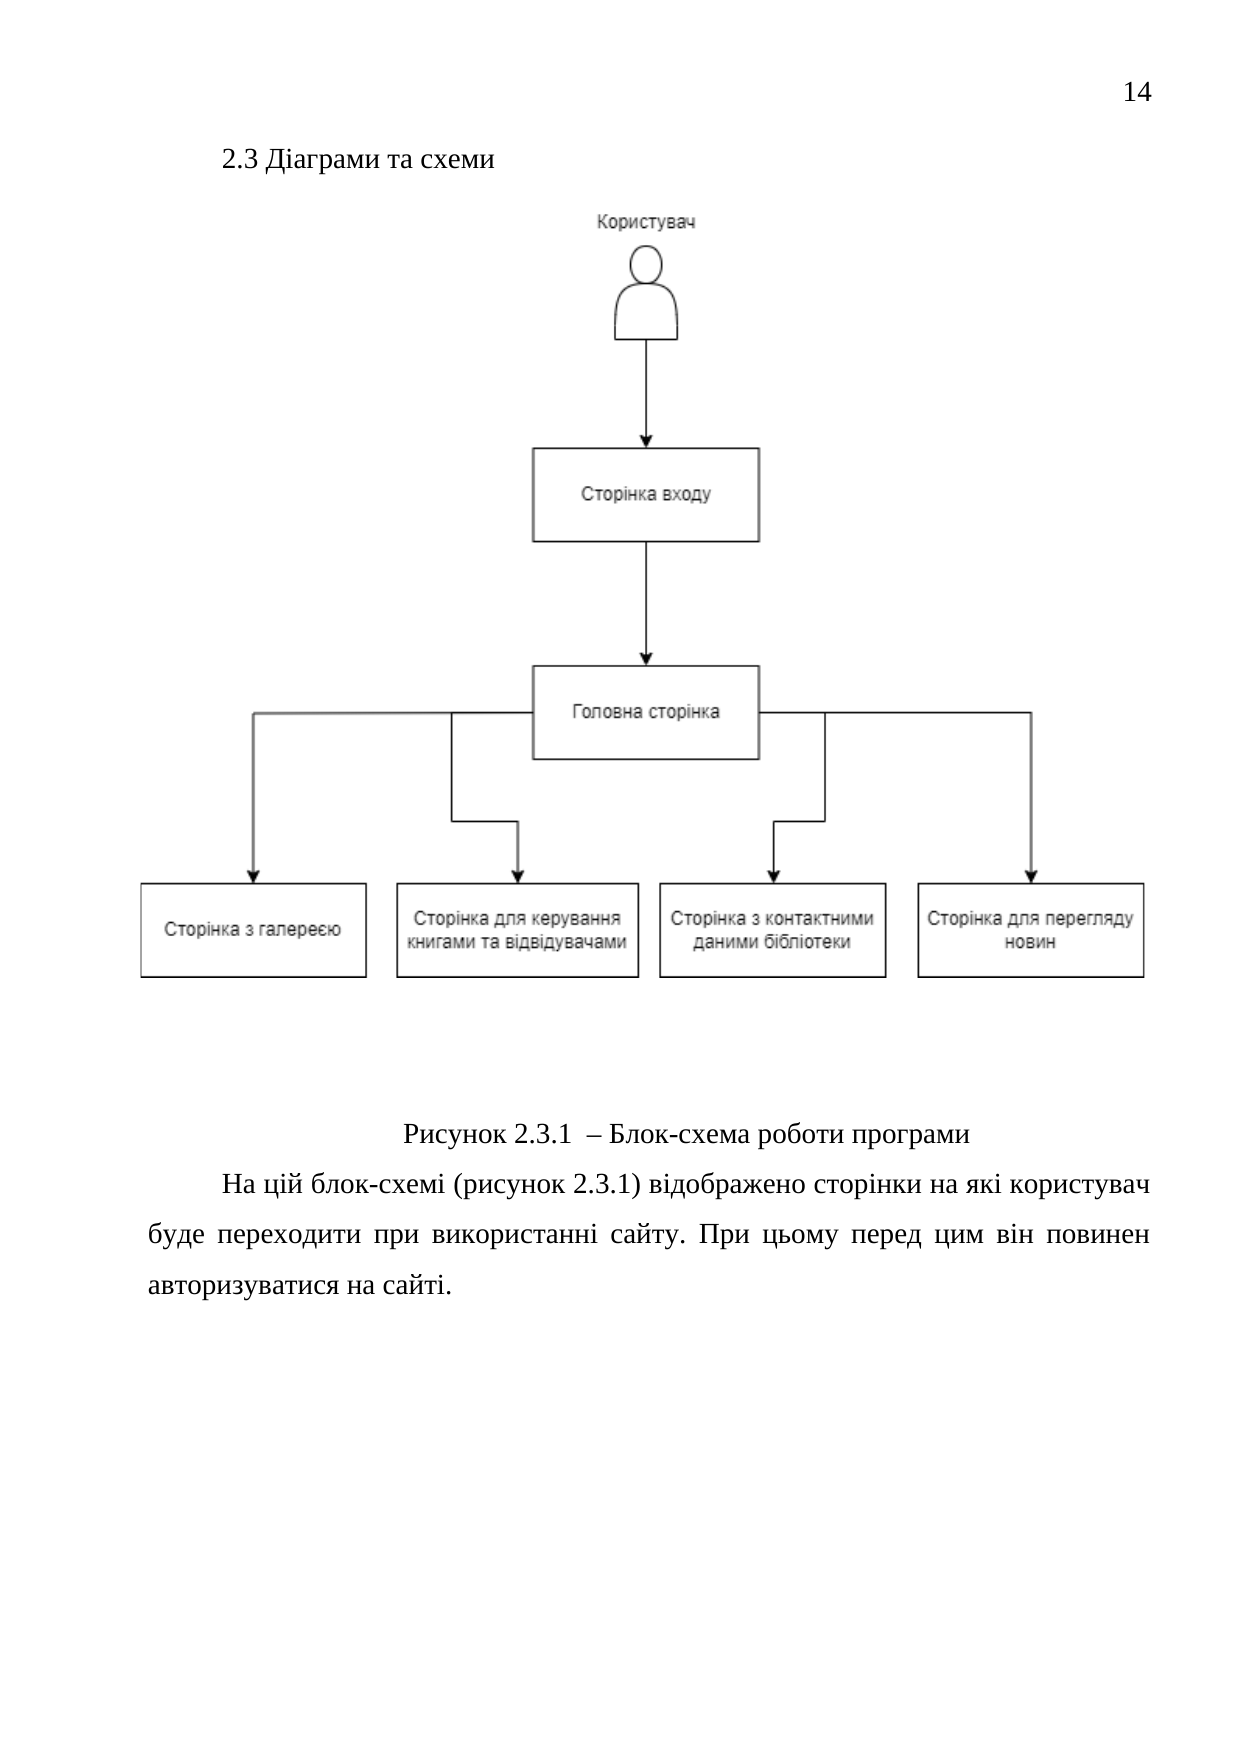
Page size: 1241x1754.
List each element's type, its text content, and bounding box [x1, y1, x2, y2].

picture [140, 200, 1145, 978]
text 2.3 Діаграми та схеми [148, 141, 1152, 174]
text Рисунок 2.3.1 – Блок-схема роботи програми [148, 1116, 1152, 1149]
text На цій блок-схемі (рисунок 2.3.1) відображено сторінки на які користувач буде переходити при використанні сайту. При цьому перед цим він повинен авторизуватися на сайті. [148, 1166, 1152, 1301]
